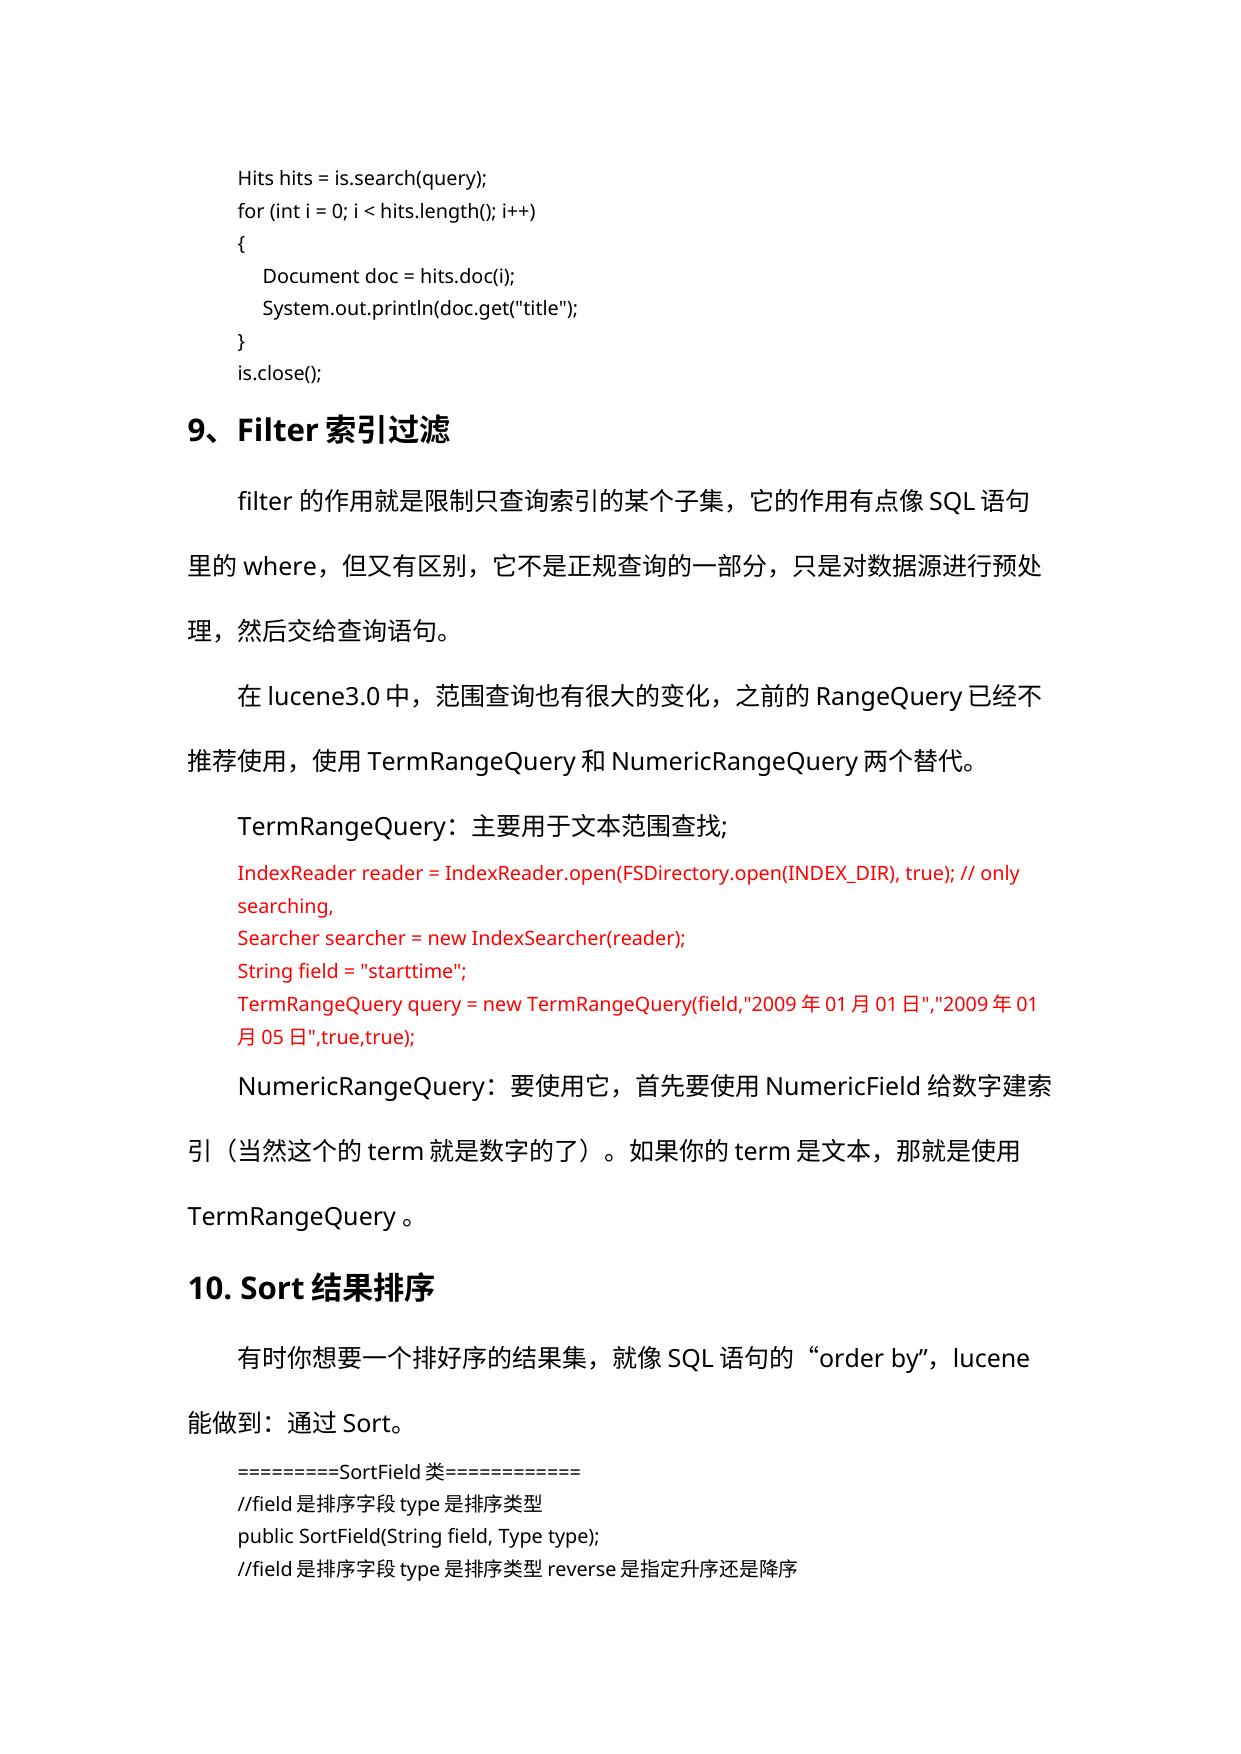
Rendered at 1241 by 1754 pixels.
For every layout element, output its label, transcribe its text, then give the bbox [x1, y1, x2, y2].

text Searcher searcher = new IndexSearcher(reader); [237, 922, 1053, 954]
text Hits hits = is.search(query); [237, 162, 1053, 194]
text 在lucene3.0中，范围查询也有很大的变化，之前的RangeQuery已经不推荐使用，使用TermRangeQuery和NumericRangeQuery两个替代。 [187, 662, 1053, 792]
text TermRangeQuery query = new TermRangeQuery(field,"2009年01月01日","2009年01月05日",true,true); [237, 987, 1053, 1052]
text String field = "starttime"; [237, 954, 1053, 987]
text IndexReader reader = IndexReader.open(FSDirectory.open(INDEX_DIR), true); // only searching, [237, 857, 1053, 922]
text public SortField(String field, Type type); [237, 1519, 1053, 1552]
text } [237, 324, 1053, 357]
text filter 的作用就是限制只查询索引的某个子集，它的作用有点像SQL语句里的 where，但又有区别，它不是正规查询的一部分，只是对数据源进行预处理，然后交给查询语句。 [187, 467, 1053, 662]
text { [237, 227, 1053, 259]
text is.close(); [237, 357, 1053, 389]
subtitle 9、Filter索引过滤 [187, 396, 1053, 461]
text TermRangeQuery：主要用于文本范围查找; [187, 792, 1053, 857]
text NumericRangeQuery：要使用它，首先要使用NumericField 给数字建索引（当然这个的term就是数字的了）。如果你的term是文本，那就是使用TermRangeQuery 。 [187, 1052, 1053, 1247]
text 有时你想要一个排好序的结果集，就像SQL语句的“order by”，lucene能做到：通过Sort。 [187, 1324, 1053, 1454]
text for (int i = 0; i < hits.length(); i++) [237, 194, 1053, 227]
text //field是排序字段type是排序类型reverse是指定升序还是降序 [237, 1552, 1053, 1584]
subtitle 10. Sort结果排序 [187, 1253, 1053, 1318]
text =========SortField类============ [237, 1454, 1053, 1487]
text System.out.println(doc.get("title"); [262, 292, 1053, 324]
text Document doc = hits.doc(i); [262, 259, 1053, 292]
text //field是排序字段type是排序类型 [237, 1487, 1053, 1519]
